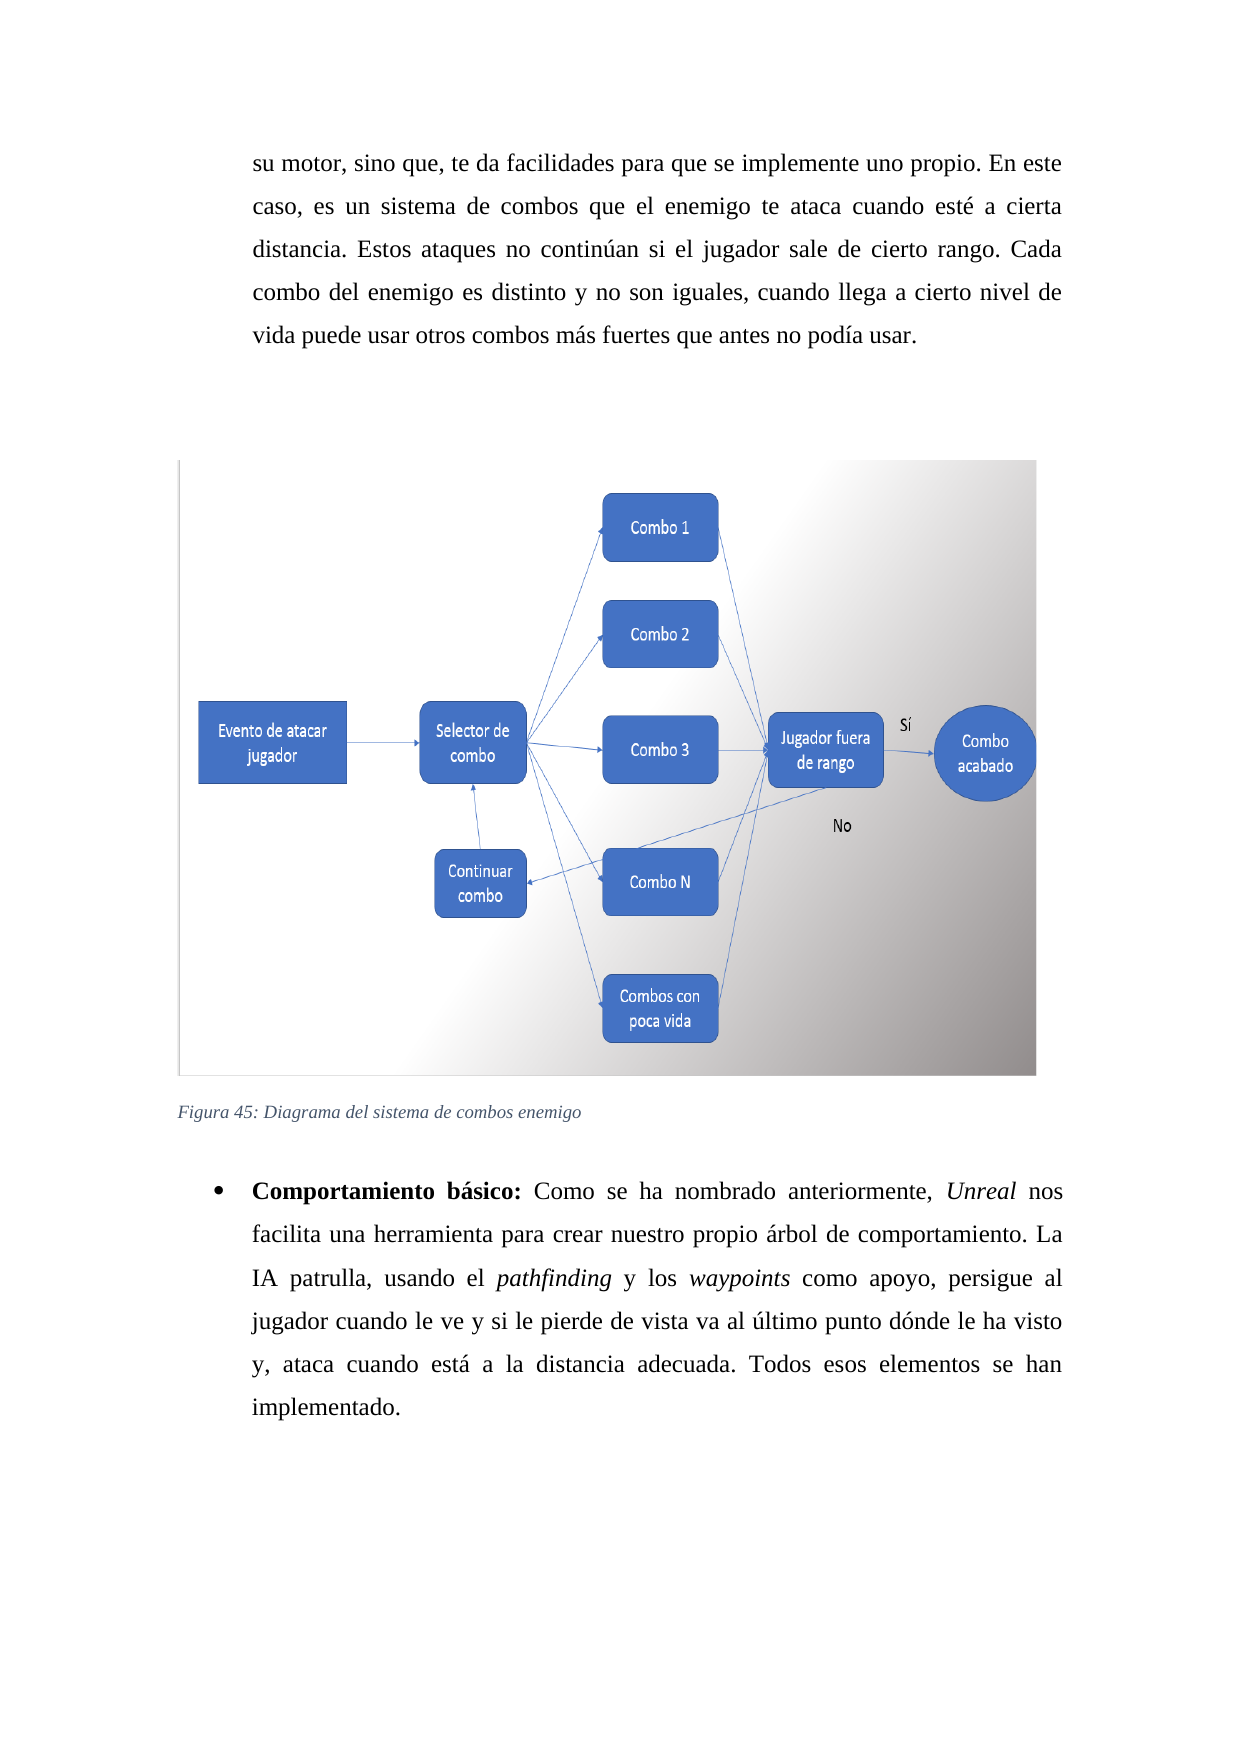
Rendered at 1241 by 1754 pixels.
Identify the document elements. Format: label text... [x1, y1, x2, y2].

picture [177, 460, 1037, 1076]
list Comportamiento básico: Como se ha nombrado anteriormente, Unreal nos facilita una herramienta para crear nuestro propio árbol de comportamiento. La IA patrulla, usando el pathfinding y los waypoints como apoyo, persigue al jugador cuando le ve y si le pierde de vista va al último punto dónde le ha visto y, ataca cuando está a la distancia adecuada. Todos esos elementos se han implementado. [214, 1176, 1063, 1421]
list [215, 148, 1063, 349]
